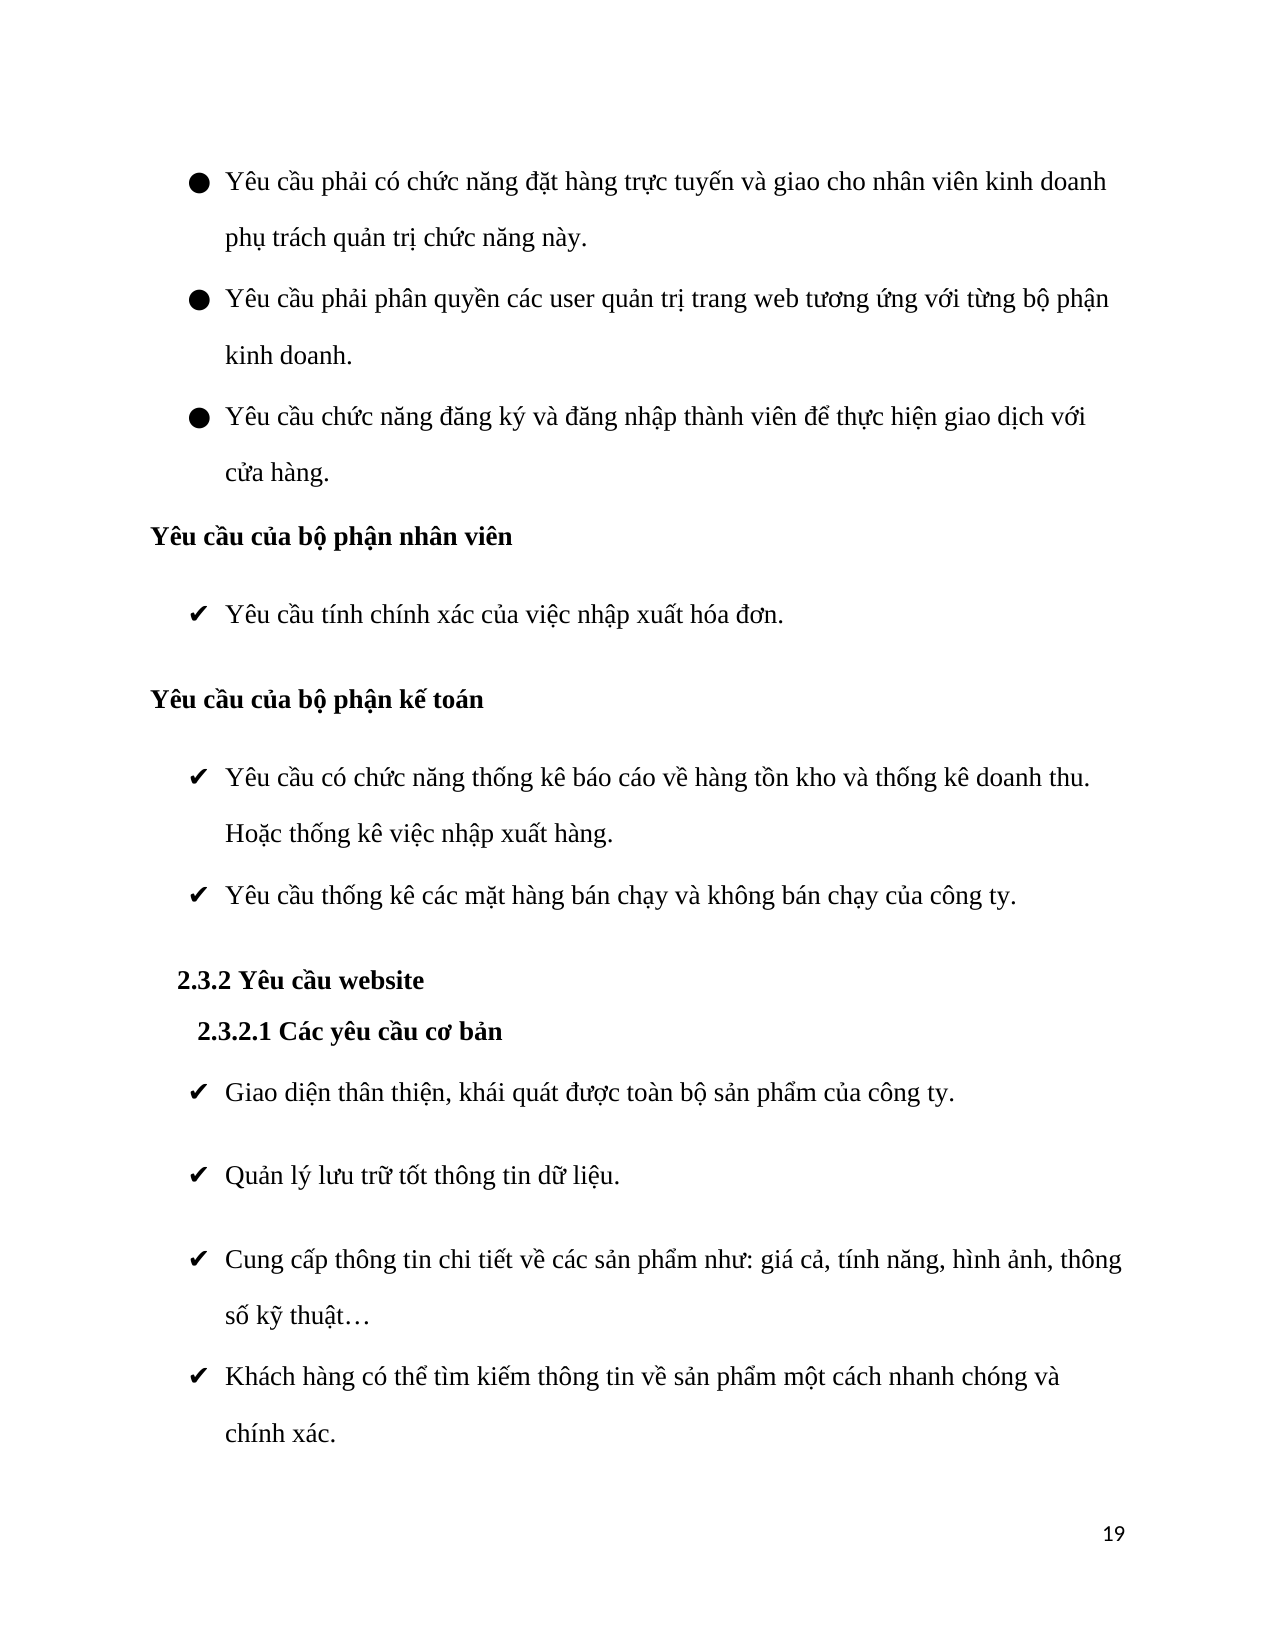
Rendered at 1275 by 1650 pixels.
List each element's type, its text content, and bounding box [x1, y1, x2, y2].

list Yêu cầu phải có chức năng đặt hàng trực tuyến và giao cho nhân viên kinh doanh phụ trách quản trị chức năng này. [187, 150, 1125, 252]
list Quản lý lưu trữ tốt thông tin dữ liệu. [187, 1145, 1125, 1200]
list Giao diện thân thiện, khái quát được toàn bộ sản phẩm của công ty. [187, 1061, 1125, 1117]
subtitle 2.3.2.1 Các yêu cầu cơ bản [150, 1015, 1125, 1046]
list Cung cấp thông tin chi tiết về các sản phẩm như: giá cả, tính năng, hình ảnh, thông số kỹ thuật… [187, 1228, 1125, 1330]
text Yêu cầu của bộ phận kế toán [150, 683, 1125, 714]
text Yêu cầu của bộ phận nhân viên [150, 520, 1125, 551]
list Yêu cầu chức năng đăng ký và đăng nhập thành viên để thực hiện giao dịch với cửa hàng. [187, 385, 1125, 488]
list Yêu cầu tính chính xác của việc nhập xuất hóa đơn. [187, 583, 1125, 639]
list Yêu cầu thống kê các mặt hàng bán chạy và không bán chạy của công ty. [187, 864, 1125, 919]
list Yêu cầu phải phân quyền các user quản trị trang web tương ứng với từng bộ phận kinh doanh. [187, 268, 1125, 370]
list Yêu cầu có chức năng thống kê báo cáo về hàng tồn kho và thống kê doanh thu. Hoặc thống kê việc nhập xuất hàng. [187, 746, 1125, 848]
list Khách hàng có thể tìm kiếm thông tin về sản phẩm một cách nhanh chóng và chính xác. [187, 1346, 1125, 1448]
subtitle 2.3.2 Yêu cầu website [150, 964, 1125, 995]
